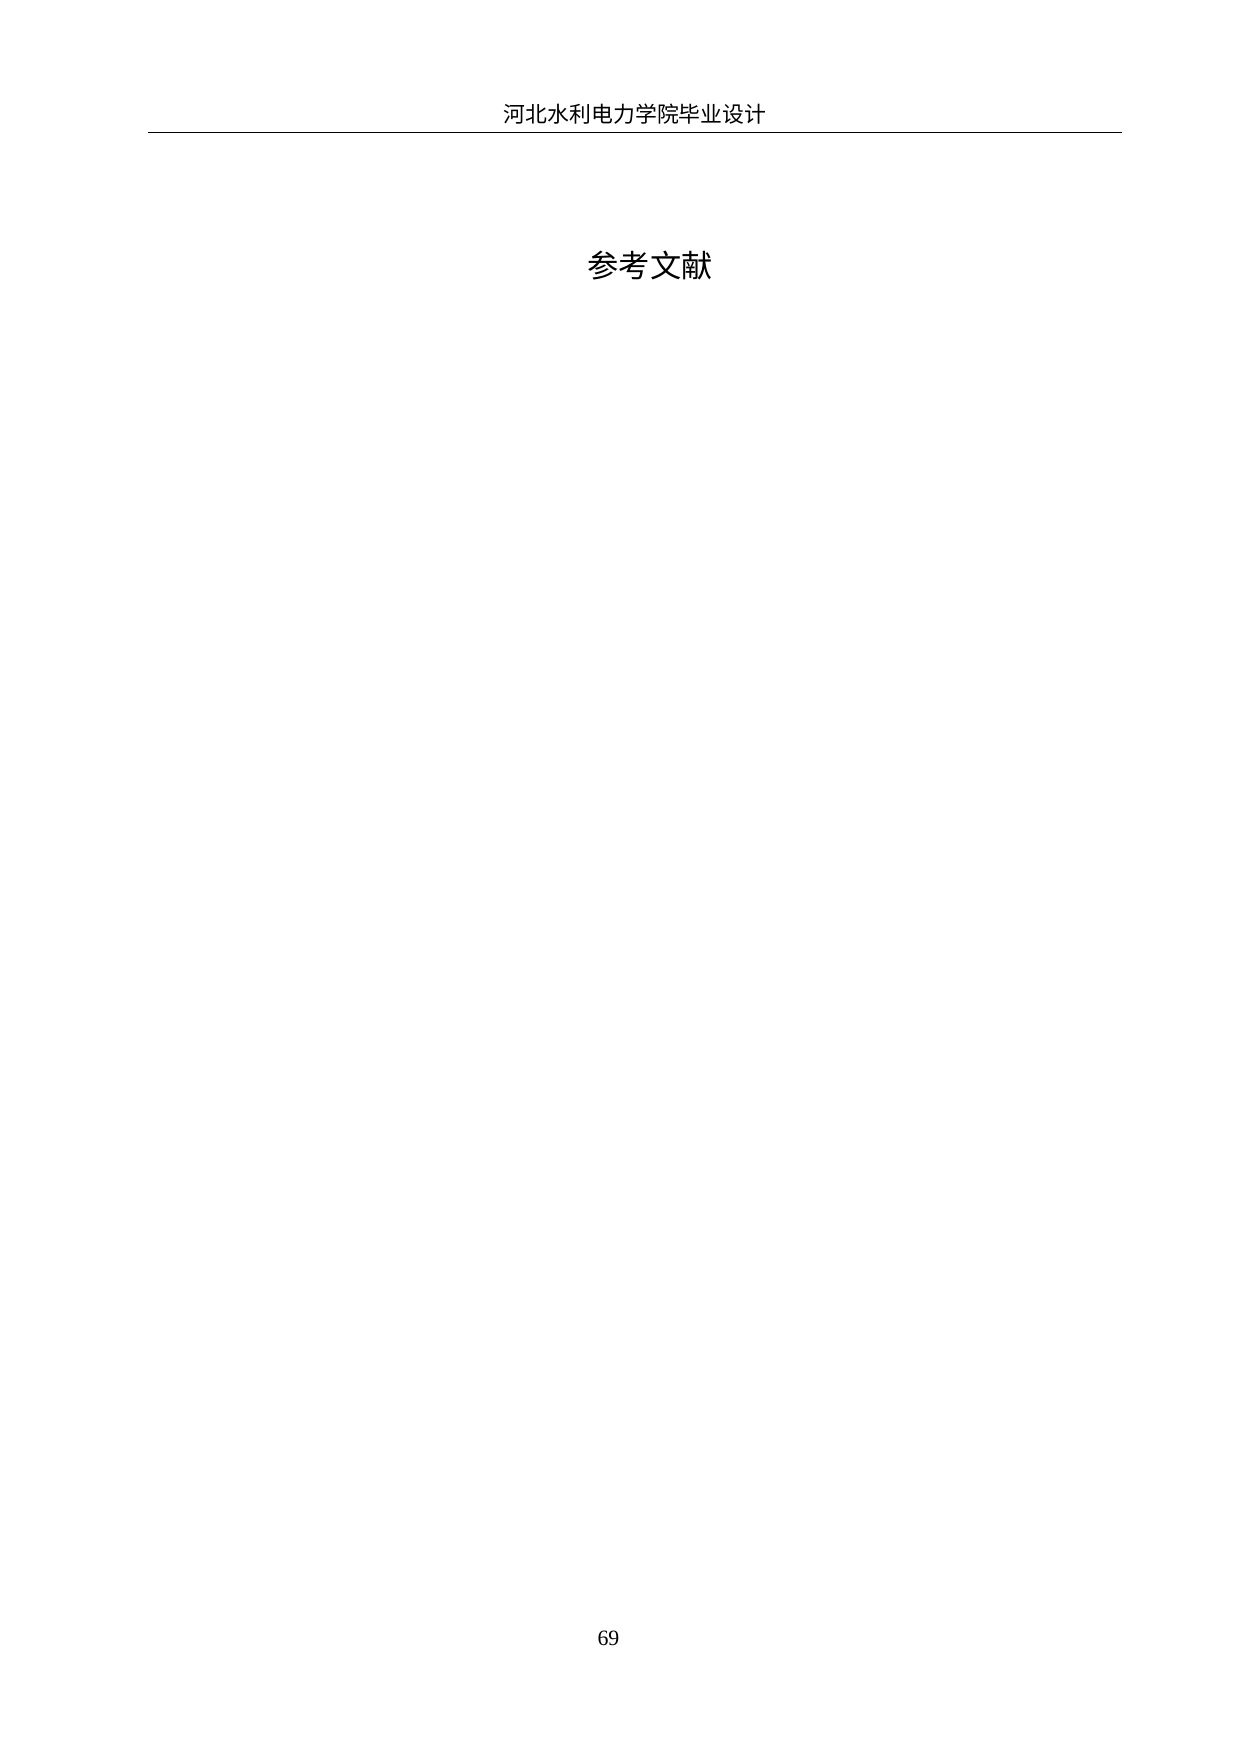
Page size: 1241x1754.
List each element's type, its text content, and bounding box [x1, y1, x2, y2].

subtitle 参考文献 [178, 231, 1122, 296]
